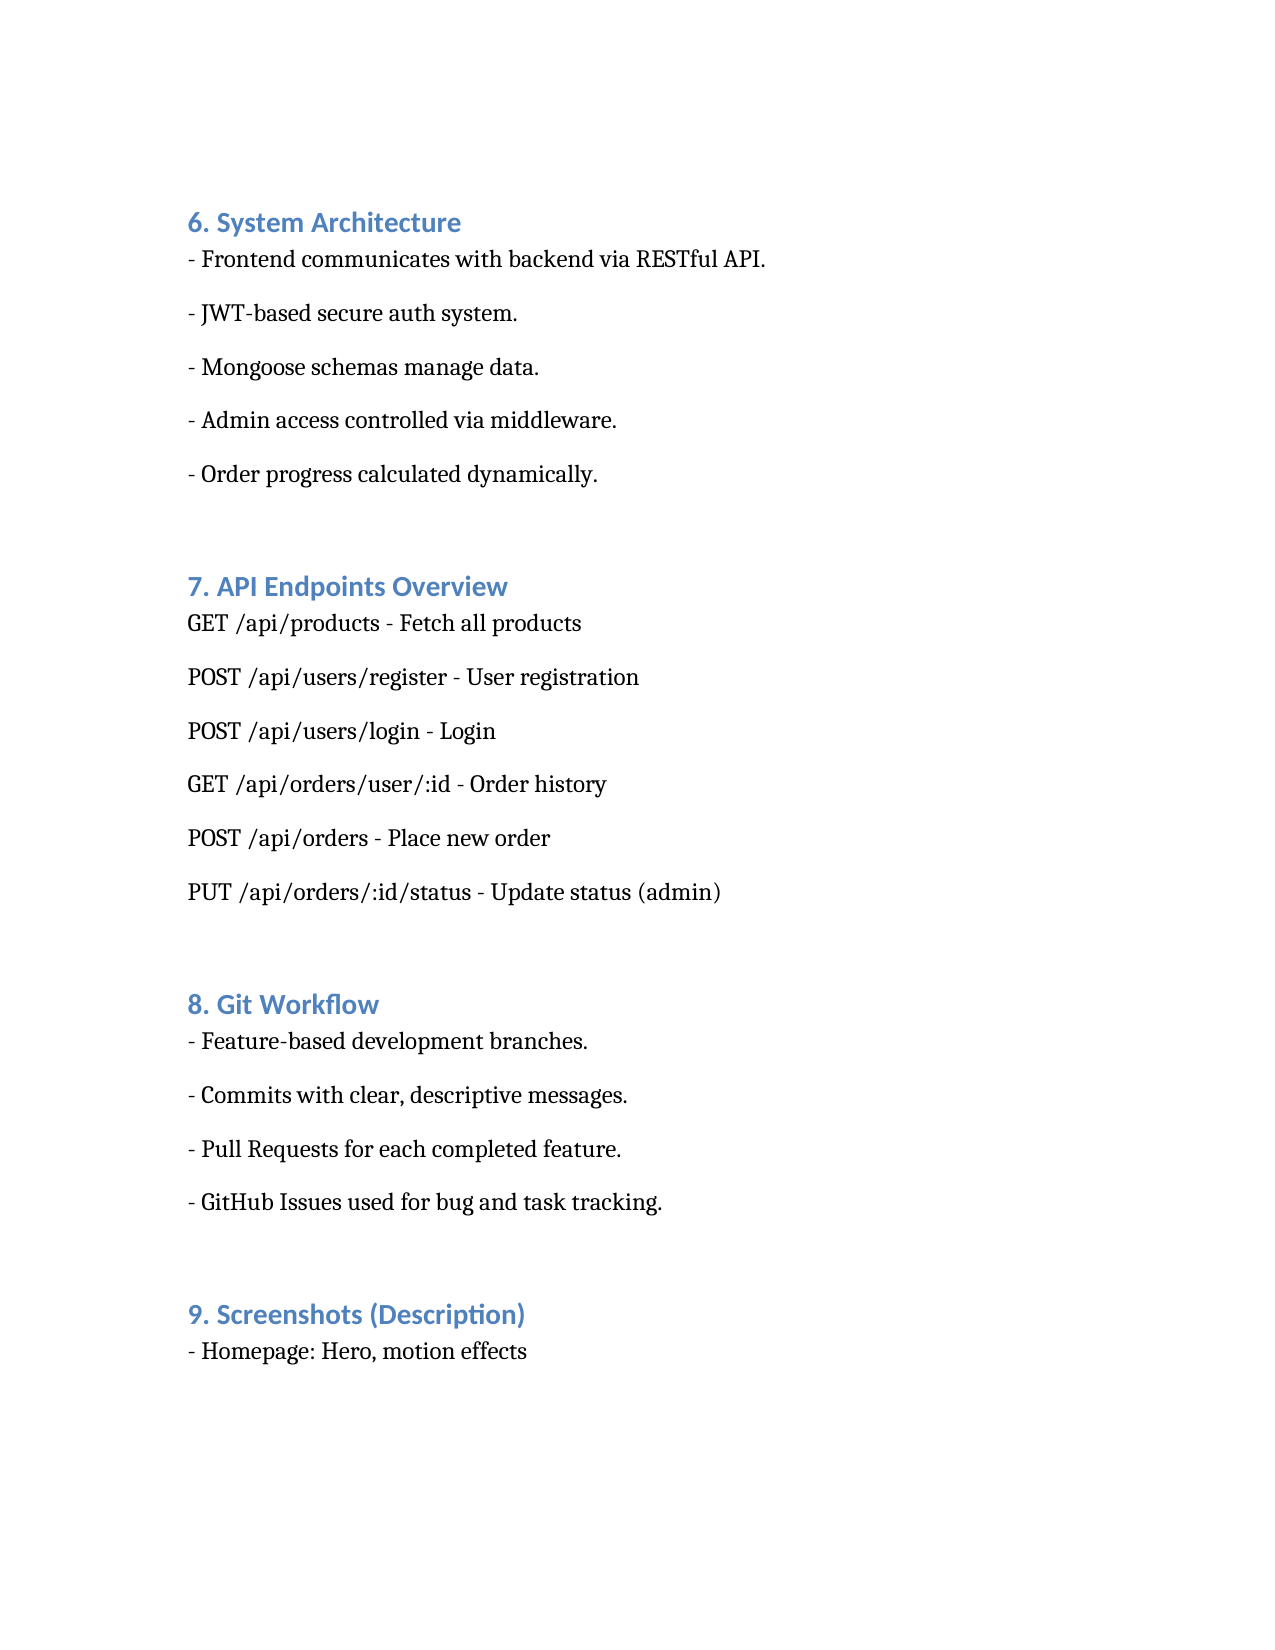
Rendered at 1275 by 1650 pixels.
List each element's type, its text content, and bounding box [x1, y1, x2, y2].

text - Frontend communicates with backend via RESTful API. [187, 245, 1087, 273]
text PUT /api/orders/:id/status - Update status (admin) [187, 878, 1087, 907]
subtitle 8. Git Workflow [187, 986, 1087, 1021]
subtitle 7. API Endpoints Overview [187, 568, 1087, 603]
text - Mongoose schemas manage data. [187, 352, 1087, 381]
text POST /api/users/login - Login [187, 717, 1087, 745]
subtitle 9. Screenshots (Description) [187, 1296, 1087, 1332]
text - Order progress calculated dynamically. [187, 460, 1087, 489]
text - Feature-based development branches. [187, 1027, 1087, 1056]
subtitle 6. System Architecture [187, 204, 1087, 239]
text GET /api/products - Fetch all products [187, 609, 1087, 638]
text - Pull Requests for each completed feature. [187, 1134, 1087, 1163]
text - Admin access controlled via middleware. [187, 406, 1087, 435]
text - GitHub Issues used for bug and task tracking. [187, 1188, 1087, 1217]
text - Commits with clear, descriptive messages. [187, 1081, 1087, 1109]
text - JWT-based secure auth system. [187, 299, 1087, 327]
text POST /api/orders - Place new order [187, 824, 1087, 853]
text POST /api/users/register - User registration [187, 663, 1087, 691]
text GET /api/orders/user/:id - Order history [187, 770, 1087, 799]
text - Homepage: Hero, motion effects [187, 1337, 1087, 1366]
